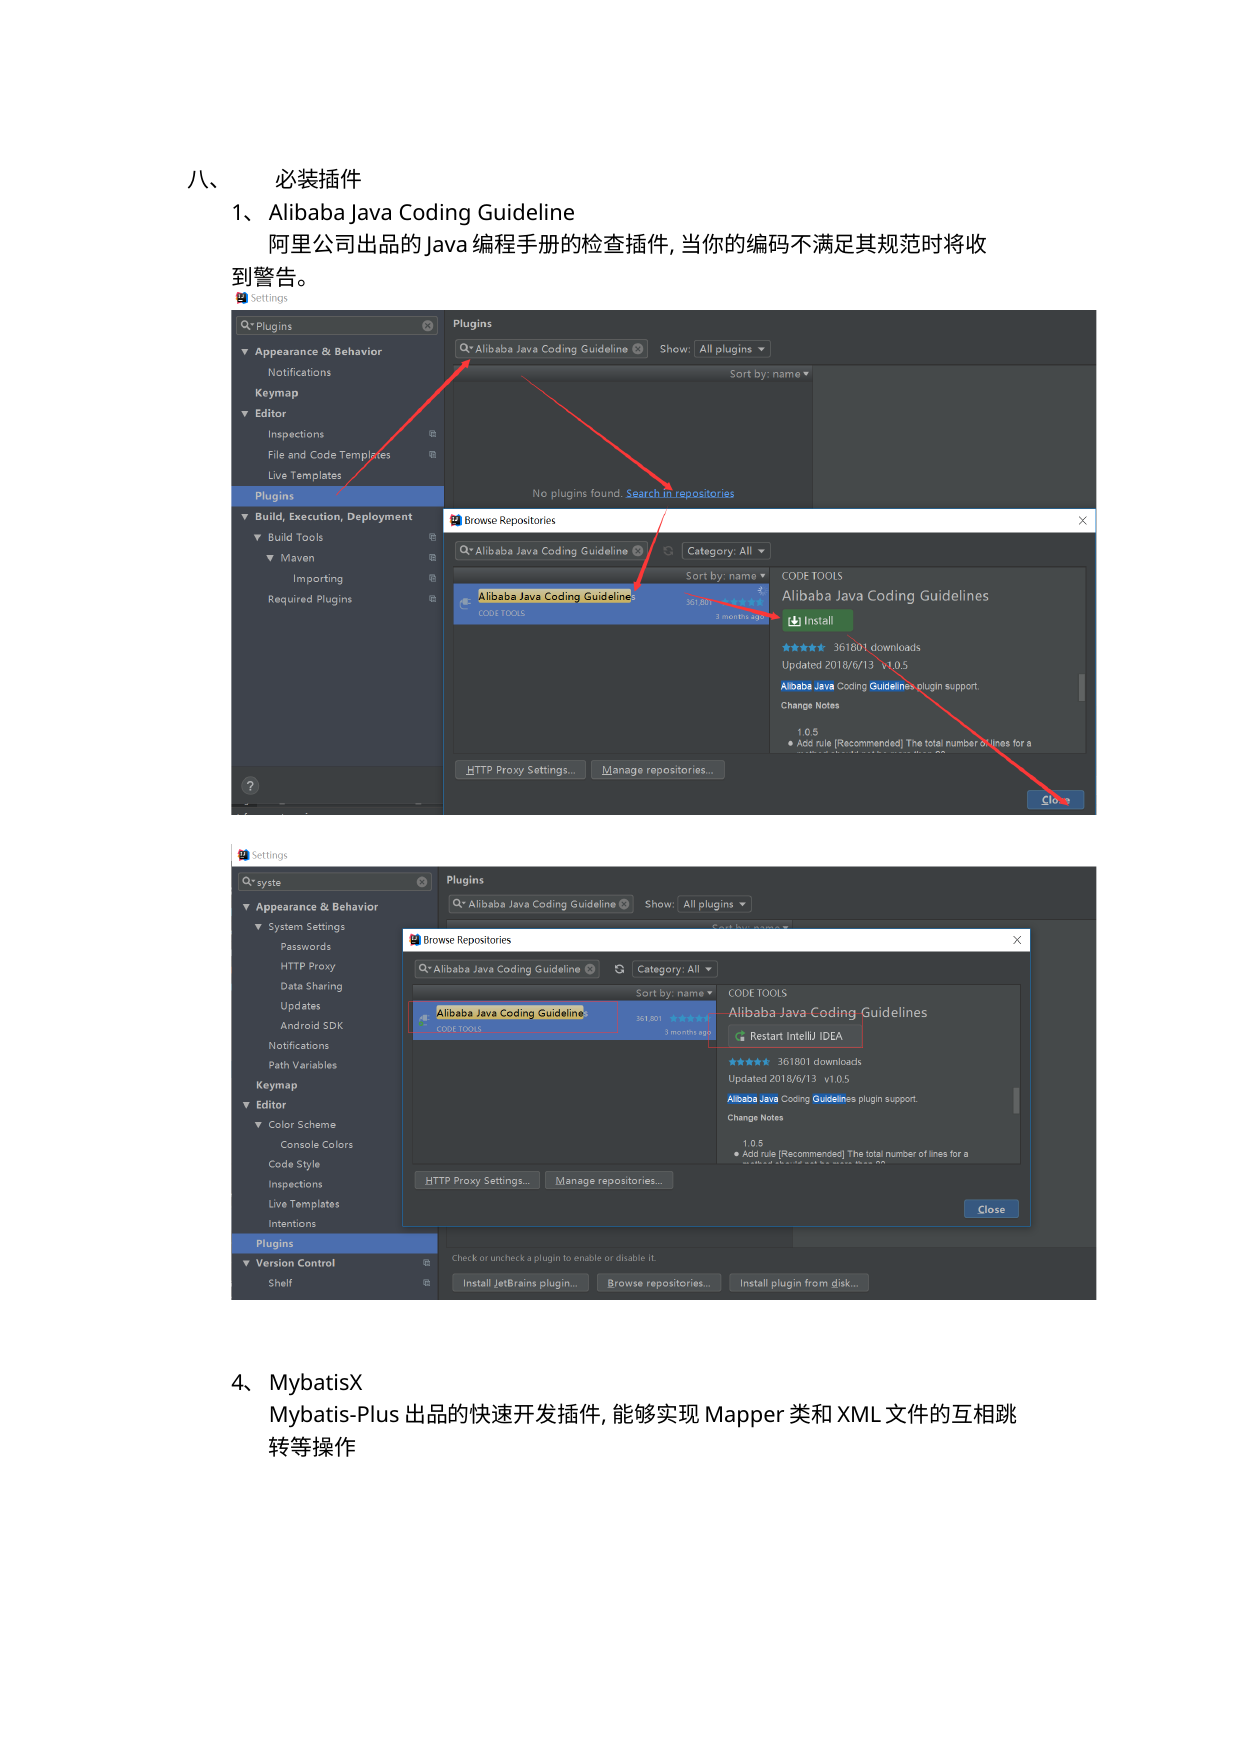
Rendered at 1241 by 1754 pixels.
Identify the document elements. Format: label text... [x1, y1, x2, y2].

list 转等操作 [269, 1429, 1053, 1462]
picture [231, 844, 1097, 1300]
text 阿里公司出品的Java编程手册的检查插件, 当你的编码不满足其规范时将收 [231, 227, 1053, 259]
picture [231, 292, 1097, 815]
list 到警告。 [231, 259, 1053, 292]
text Mybatis-Plus出品的快速开发插件, 能够实现Mapper类和XML文件的互相跳 [225, 1397, 1053, 1429]
list MybatisX [231, 1364, 1053, 1397]
list Alibaba Java Coding Guideline [231, 194, 1053, 227]
list 必装插件 [187, 162, 1053, 194]
